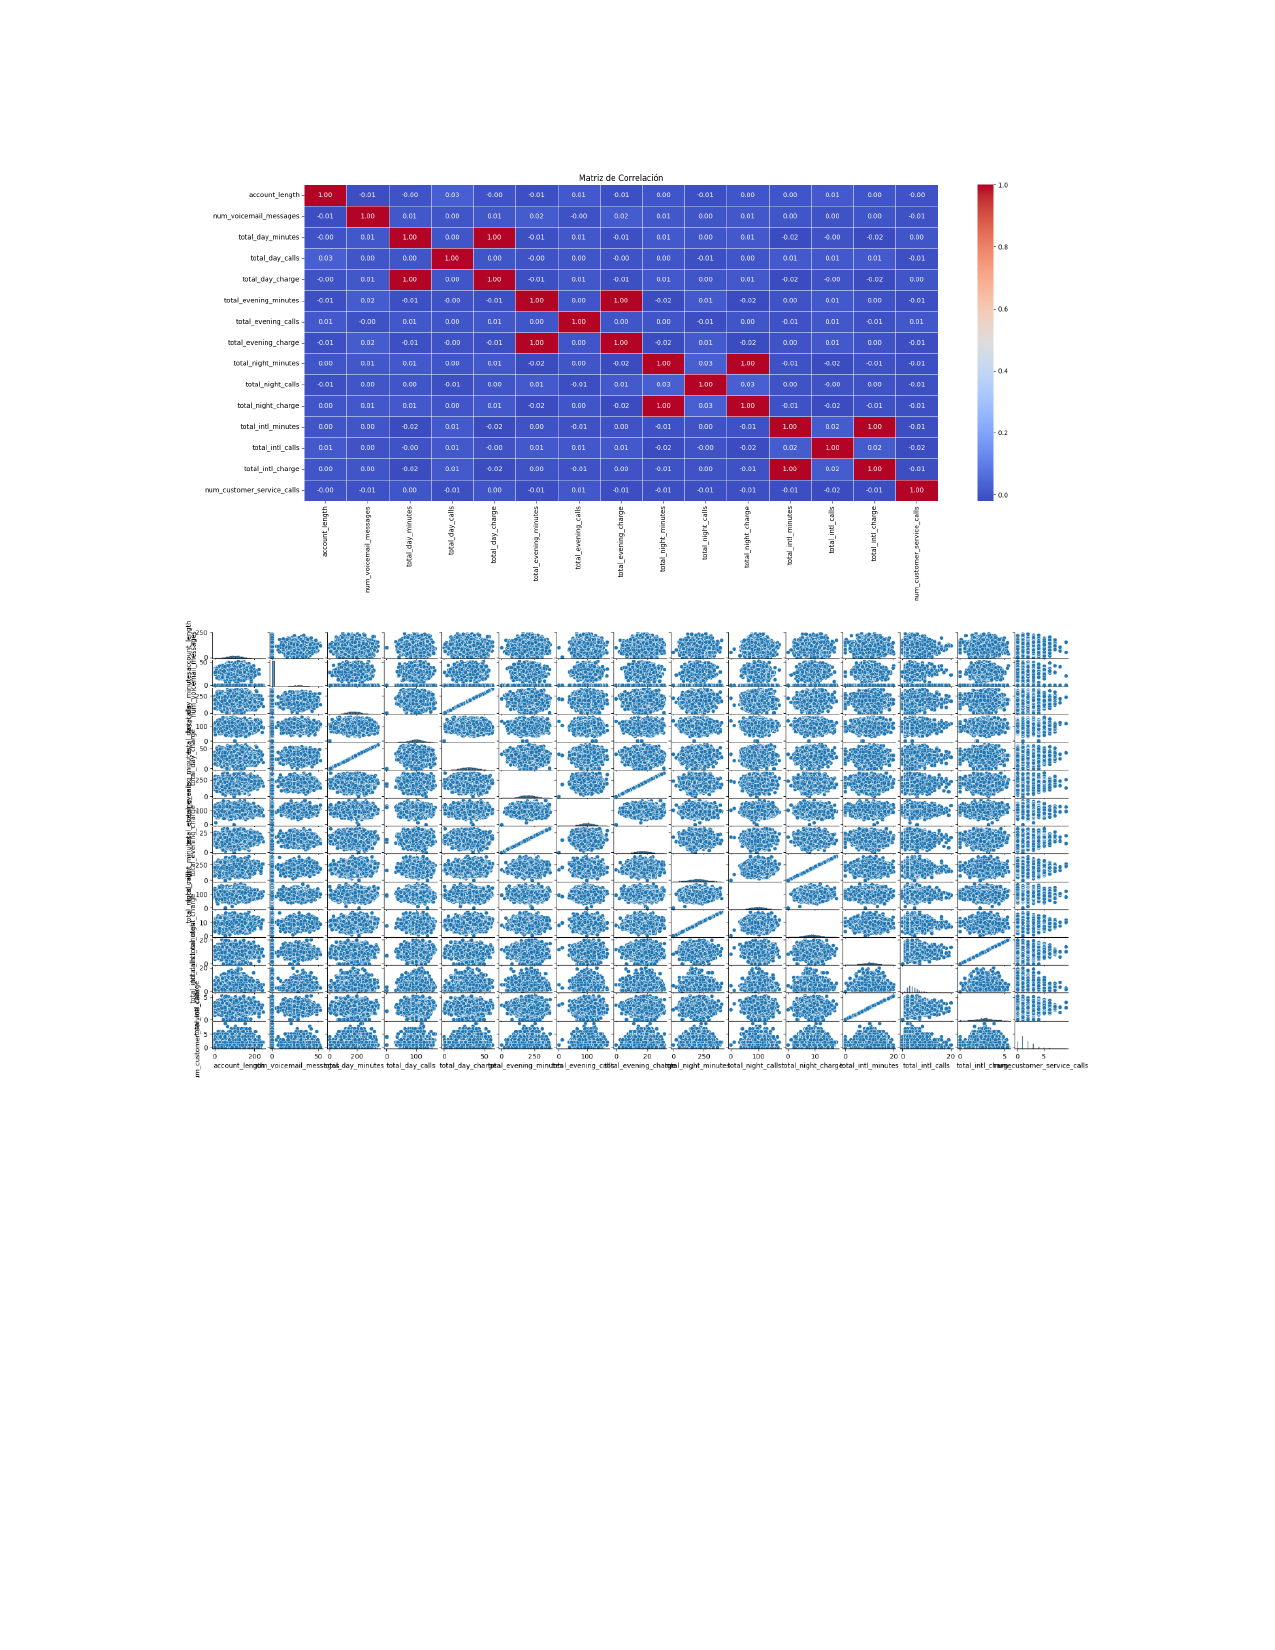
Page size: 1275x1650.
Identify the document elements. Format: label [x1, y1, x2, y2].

picture [177, 615, 1096, 1078]
picture [177, 147, 1096, 611]
